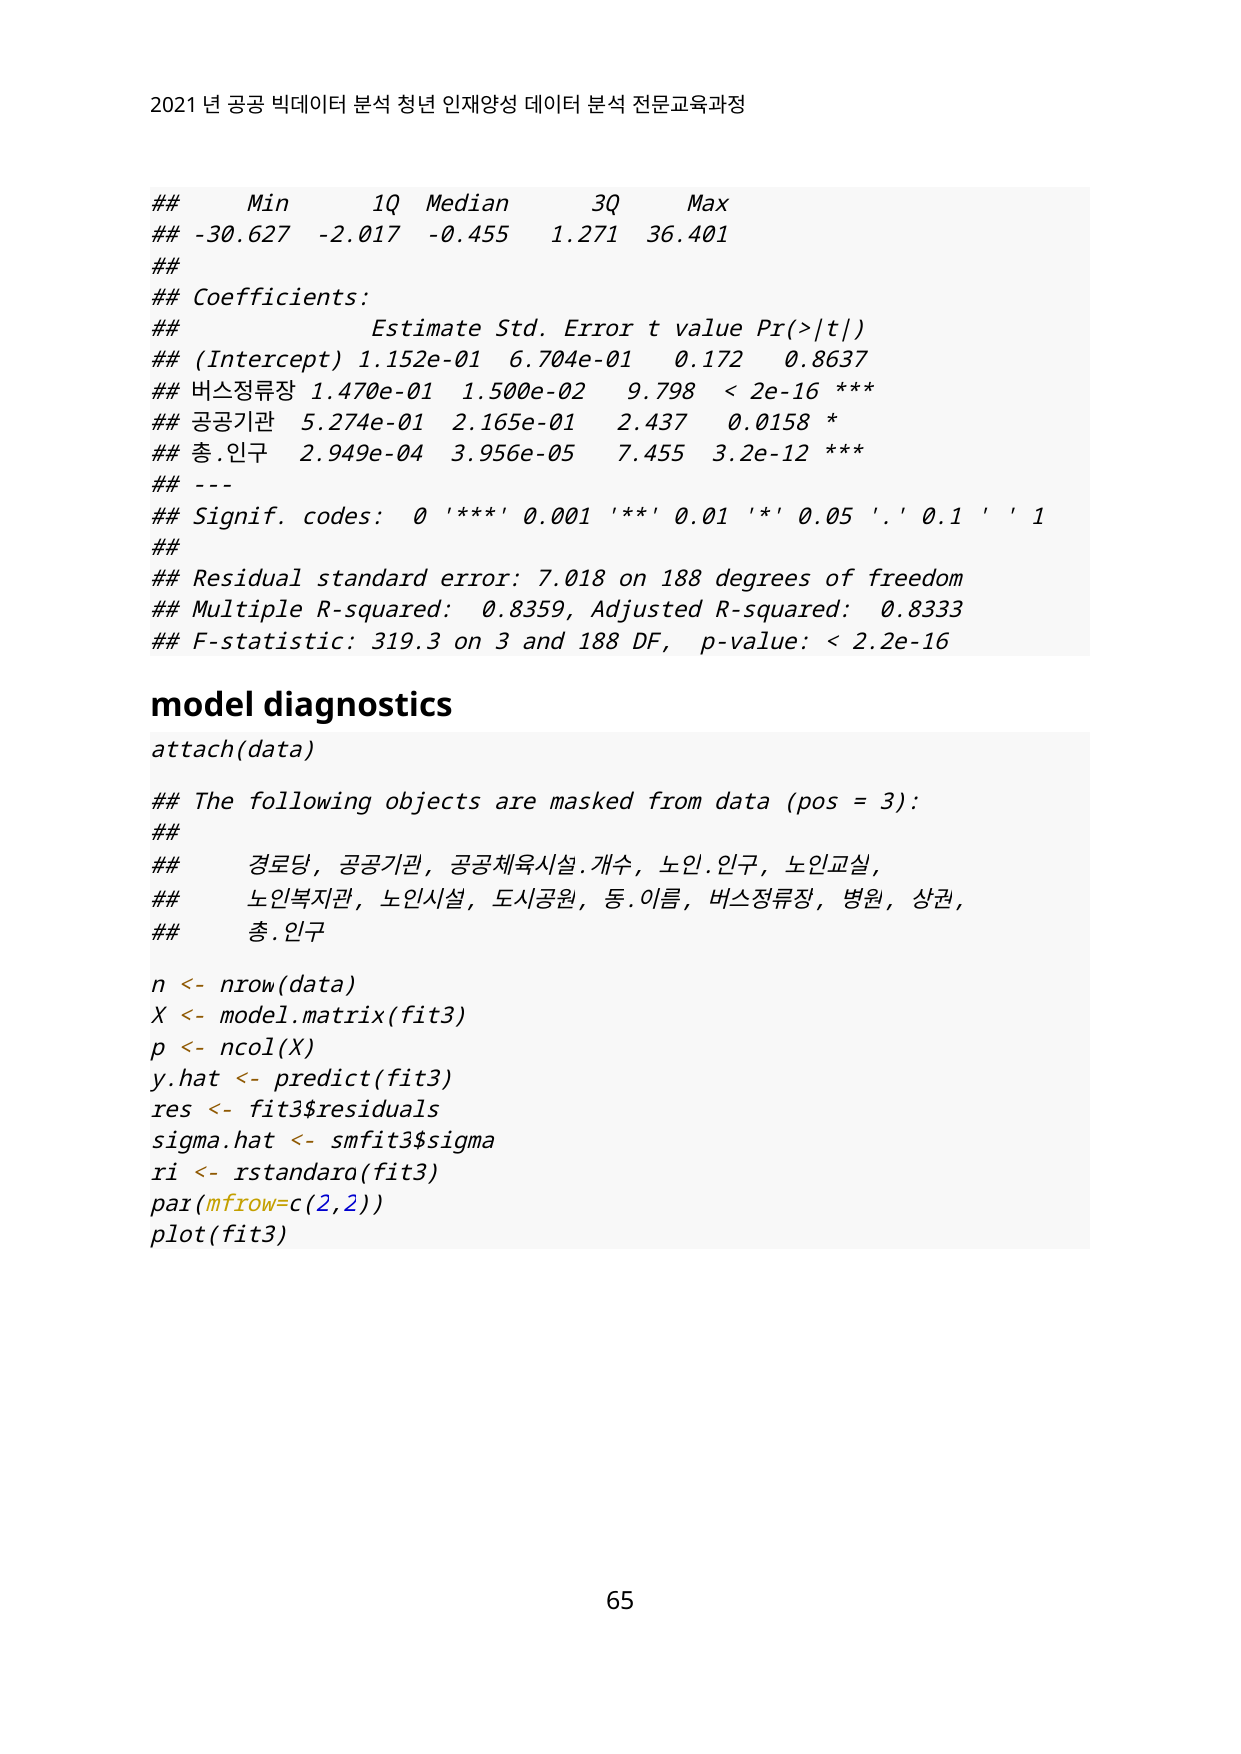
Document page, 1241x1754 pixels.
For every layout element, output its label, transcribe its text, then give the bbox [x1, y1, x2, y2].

text ## The following objects are masked from data (pos = 3): ## ## 경로당, 공공기관, 공공체육시설.개수, 노인.인구, 노인교실, ## 노인복지관, 노인시설, 도시공원, 동.이름, 버스정류장, 병원, 상권, ## 총.인구 [150, 784, 1090, 947]
text attach(data) [150, 732, 1090, 764]
subtitle model diagnostics [150, 681, 1090, 726]
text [150, 187, 1090, 656]
text n <- nrow(data) X <- model.matrix(fit3) p <- ncol(X) y.hat <- predict(fit3) res <- fit3$residuals sigma.hat <- smfit3$sigma ri <- rstandard(fit3) par(mfrow=c(2,2)) plot(fit3) [287, 968, 1090, 1249]
